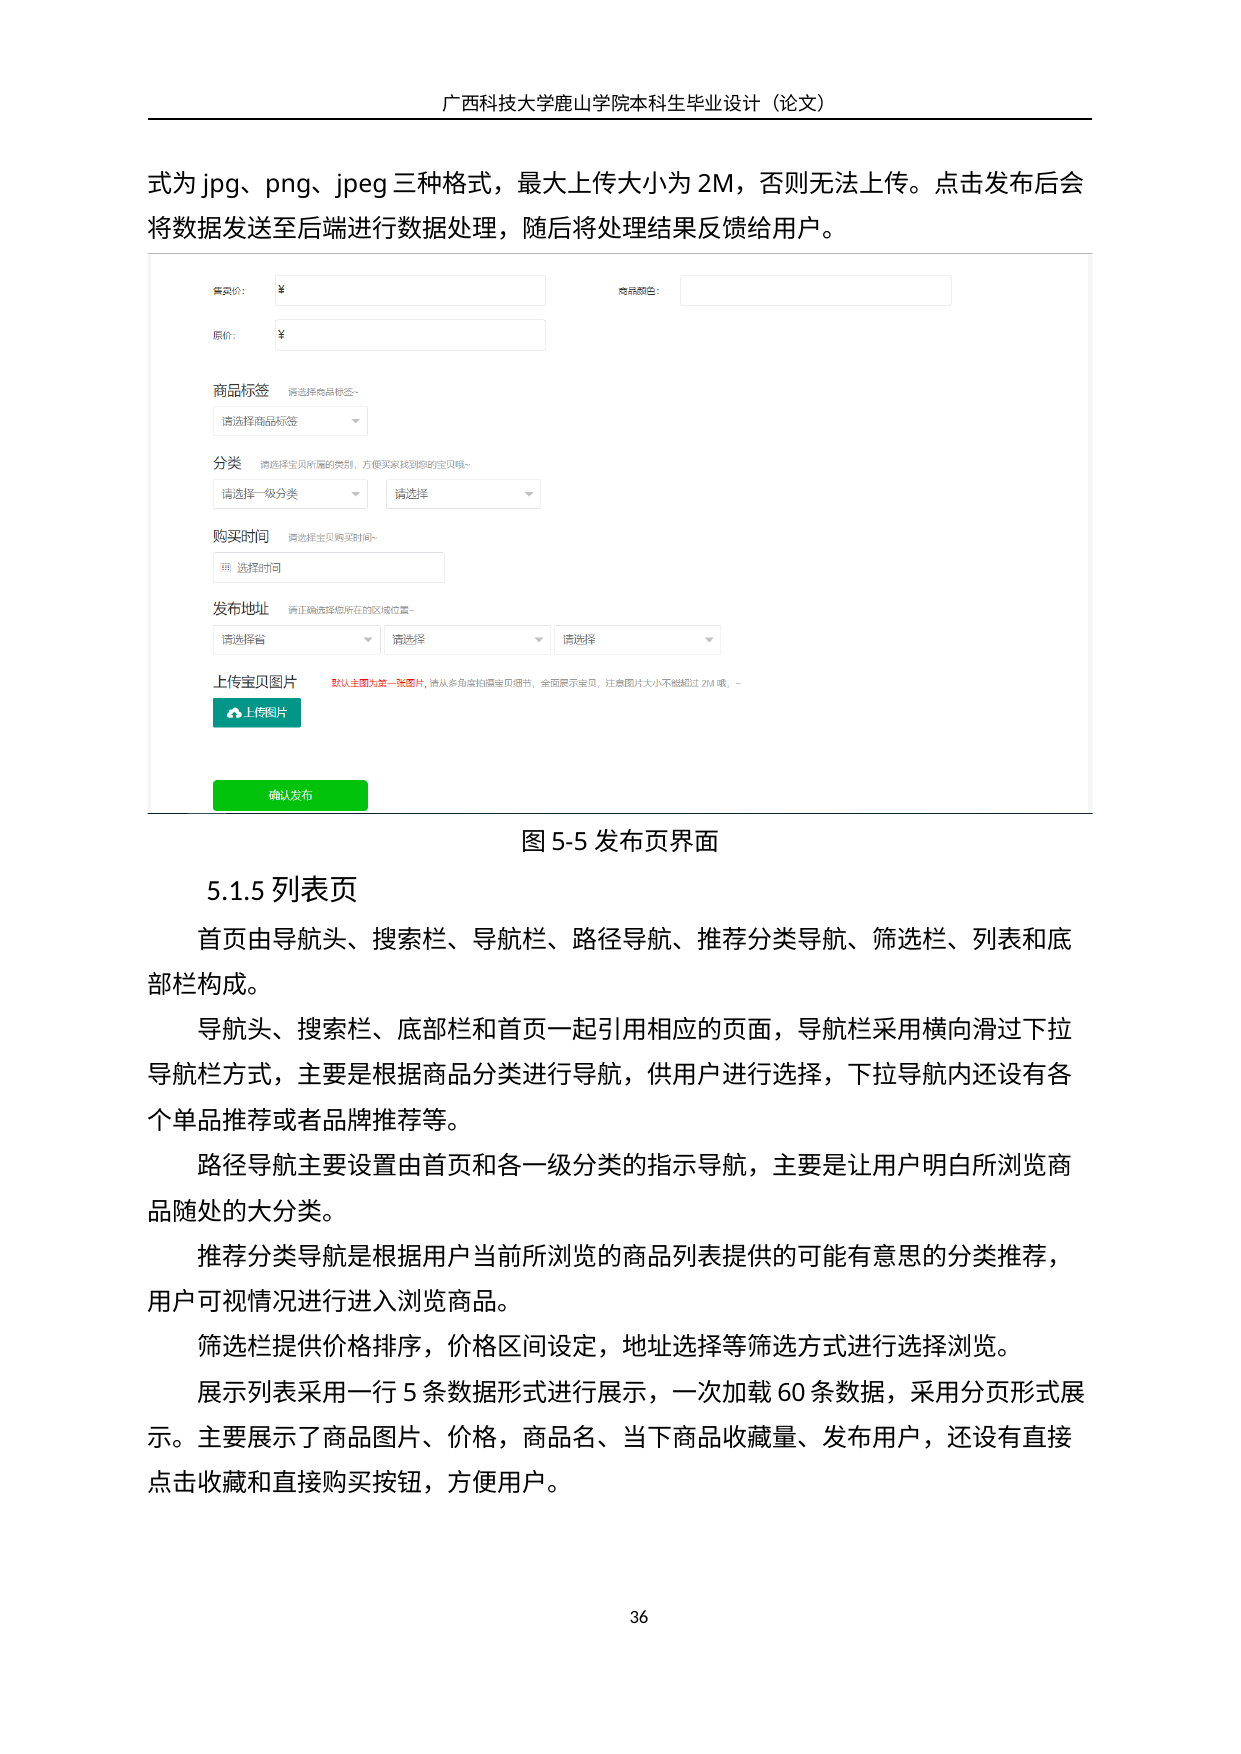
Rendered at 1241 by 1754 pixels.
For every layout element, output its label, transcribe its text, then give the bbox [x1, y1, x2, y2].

text 图5-5 发布页界面 [148, 821, 1092, 857]
text 导航头、搜索栏、底部栏和首页一起引用相应的页面，导航栏采用横向滑过下拉导航栏方式，主要是根据商品分类进行导航，供用户进行选择，下拉导航内还设有各个单品推荐或者品牌推荐等。 [148, 1010, 1092, 1137]
text 首页由导航头、搜索栏、导航栏、路径导航、推荐分类导航、筛选栏、列表和底部栏构成。 [148, 919, 1092, 1001]
text 筛选栏提供价格排序，价格区间设定，地址选择等筛选方式进行选择浏览。 [148, 1327, 1092, 1363]
subtitle 5.1.5列表页 [148, 866, 1092, 908]
text 展示列表采用一行5条数据形式进行展示，一次加载60条数据，采用分页形式展示。主要展示了商品图片、价格，商品名、当下商品收藏量、发布用户，还设有直接点击收藏和直接购买按钮，方便用户。 [148, 1372, 1092, 1499]
text 推荐分类导航是根据用户当前所浏览的商品列表提供的可能有意思的分类推荐，用户可视情况进行进入浏览商品。 [148, 1236, 1092, 1318]
text 路径导航主要设置由首页和各一级分类的指示导航，主要是让用户明白所浏览商品随处的大分类。 [148, 1146, 1092, 1227]
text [148, 163, 1092, 245]
picture [147, 253, 1093, 814]
